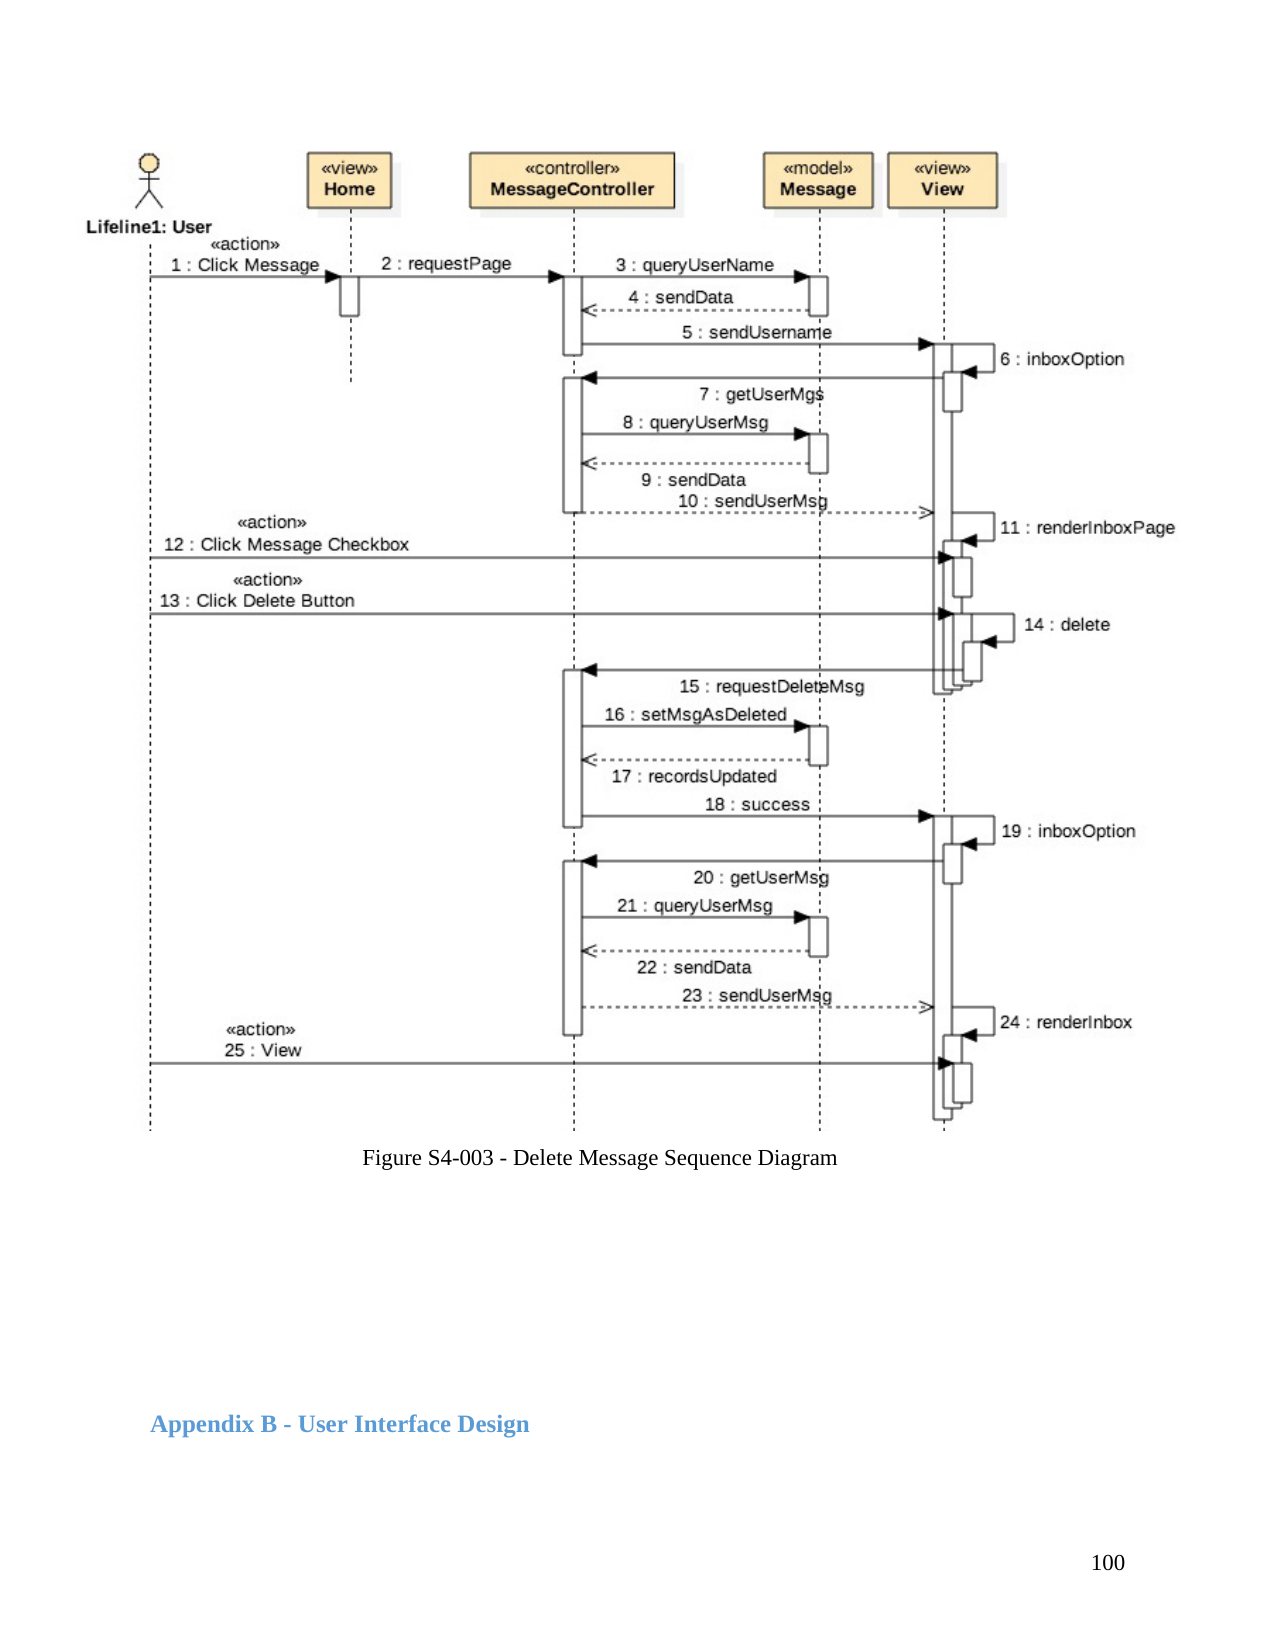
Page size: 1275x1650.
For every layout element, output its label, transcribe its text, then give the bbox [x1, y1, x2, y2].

picture [75, 150, 1188, 1131]
subtitle Appendix B - User Interface Design [150, 1409, 1125, 1438]
text Figure S4-003 - Delete Message Sequence Diagram [75, 1144, 1125, 1170]
